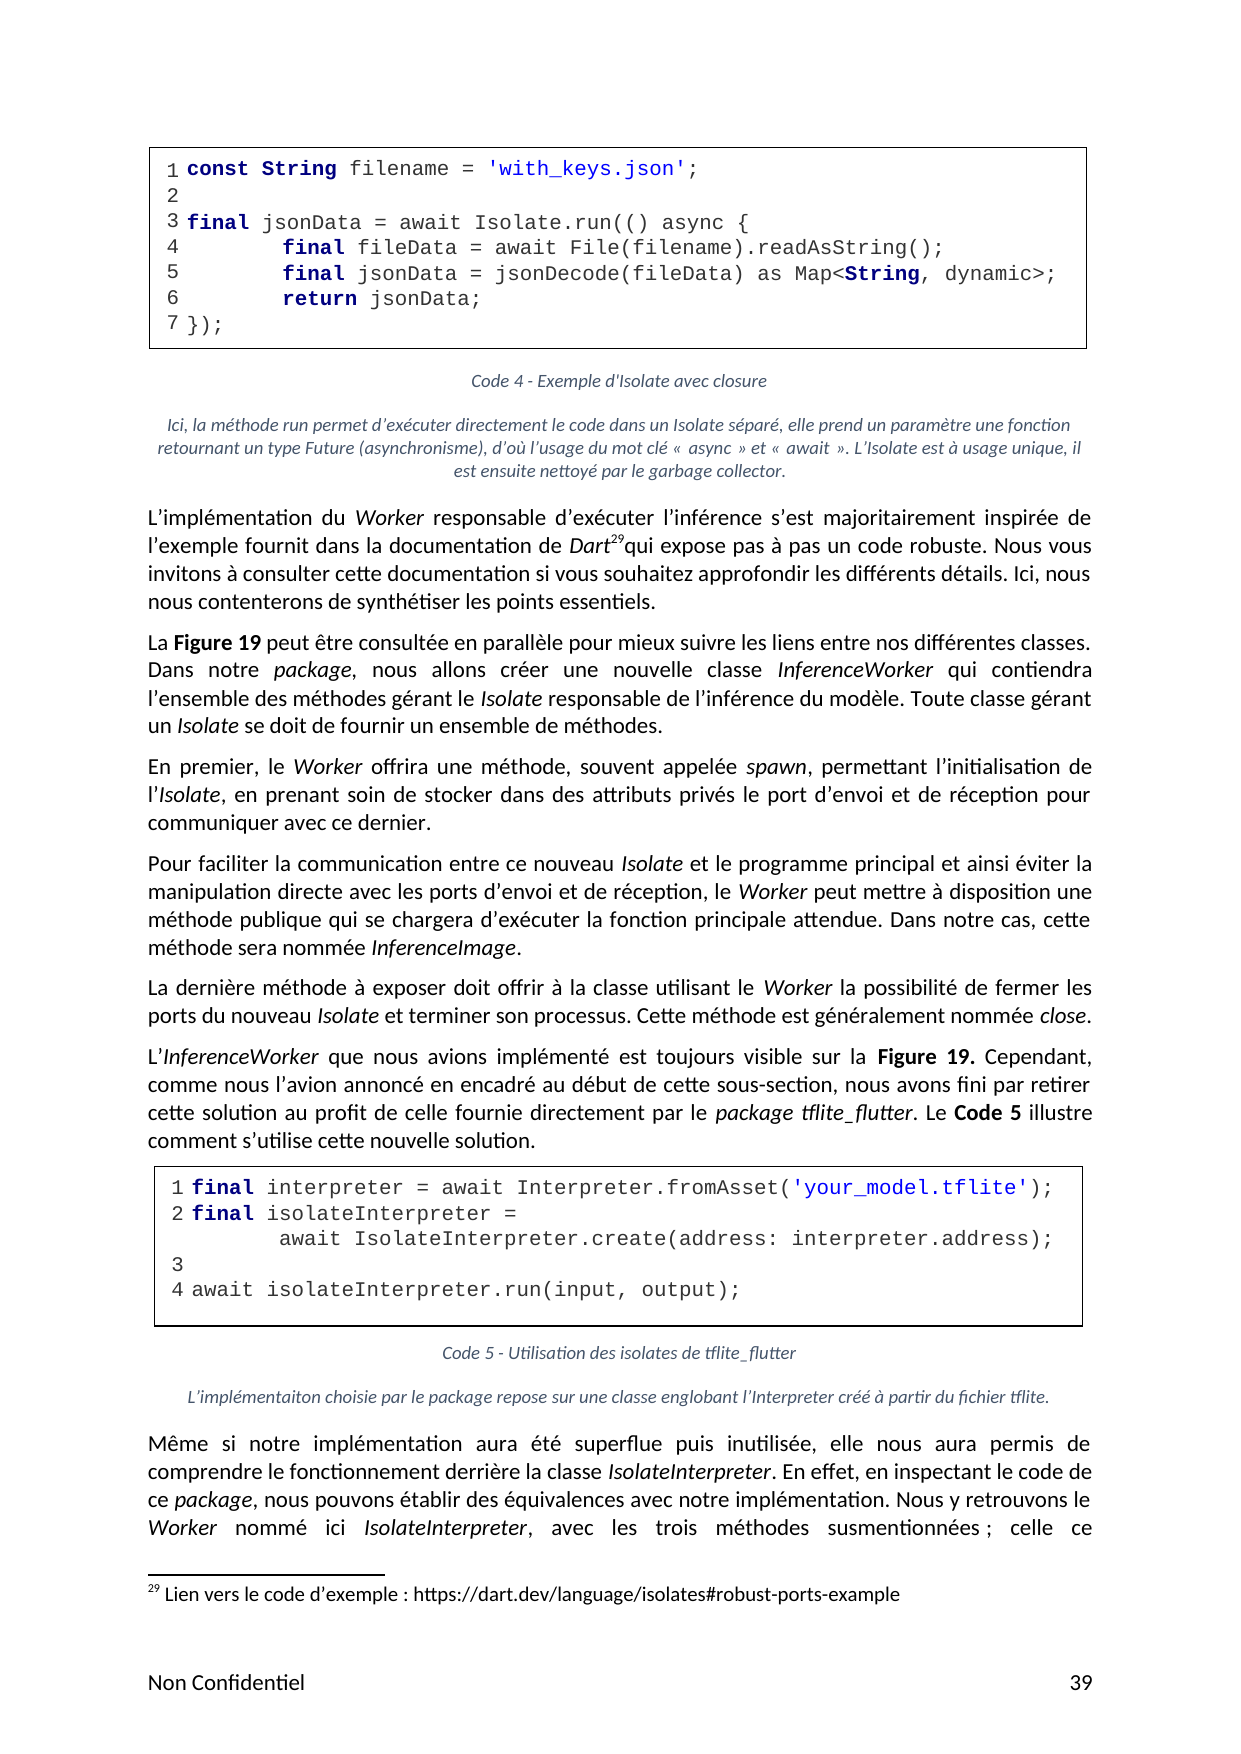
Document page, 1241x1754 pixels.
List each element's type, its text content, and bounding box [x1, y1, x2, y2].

text Ici, la méthode run permet d’exécuter directement le code dans un Isolate séparé, elle prend un paramètre une fonction retournant un type Future (asynchronisme), d’où l’usage du mot clé « async » et « await ». L’Isolate est à usage unique, il est ensuite nettoyé par le garbage collector. [148, 413, 1093, 482]
text La dernière méthode à exposer doit offrir à la classe utilisant le Worker la possibilité de fermer les ports du nouveau Isolate et terminer son processus. Cette méthode est généralement nommée close. [148, 973, 1093, 1029]
text L’implémentaiton choisie par le package repose sur une classe englobant l’Interpreter créé à partir du fichier tflite. [148, 1385, 1093, 1408]
text La Figure 19 peut être consultée en parallèle pour mieux suivre les liens entre nos différentes classes. Dans notre package, nous allons créer une nouvelle classe InferenceWorker qui contiendra l’ensemble des méthodes gérant le Isolate responsable de l’inférence du modèle. Toute classe gérant un Isolate se doit de fournir un ensemble de méthodes. [148, 628, 1093, 740]
text L’implémentation du Worker responsable d’exécuter l’inférence s’est majoritairement inspirée de l’exemple fournit dans la documentation de Dartqui expose pas à pas un code robuste. Nous vous invitons à consulter cette documentation si vous souhaitez approfondir les différents détails. Ici, nous nous contenterons de synthétiser les points essentiels. [148, 503, 1093, 615]
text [148, 1429, 1093, 1541]
text En premier, le Worker offrira une méthode, souvent appelée spawn, permettant l’initialisation de l’Isolate, en prenant soin de stocker dans des attributs privés le port d’envoi et de réception pour communiquer avec ce dernier. [148, 752, 1093, 836]
text L’InferenceWorker que nous avions implémenté est toujours visible sur la Figure 19. Cependant, comme nous l’avion annoncé en encadré au début de cette sous-section, nous avons fini par retirer cette solution au profit de celle fournie directement par le package tflite_flutter. Le Code 5 illustre comment s’utilise cette nouvelle solution. [148, 1042, 1093, 1154]
text Code 4 - Exemple d'Isolate avec closure [148, 370, 1093, 393]
text Code 5 - Utilisation des isolates de tflite_flutter [148, 1342, 1093, 1364]
text Pour faciliter la communication entre ce nouveau Isolate et le programme principal et ainsi éviter la manipulation directe avec les ports d’envoi et de réception, le Worker peut mettre à disposition une méthode publique qui se chargera d’exécuter la fonction principale attendue. Dans notre cas, cette méthode sera nommée InferenceImage. [148, 849, 1093, 961]
